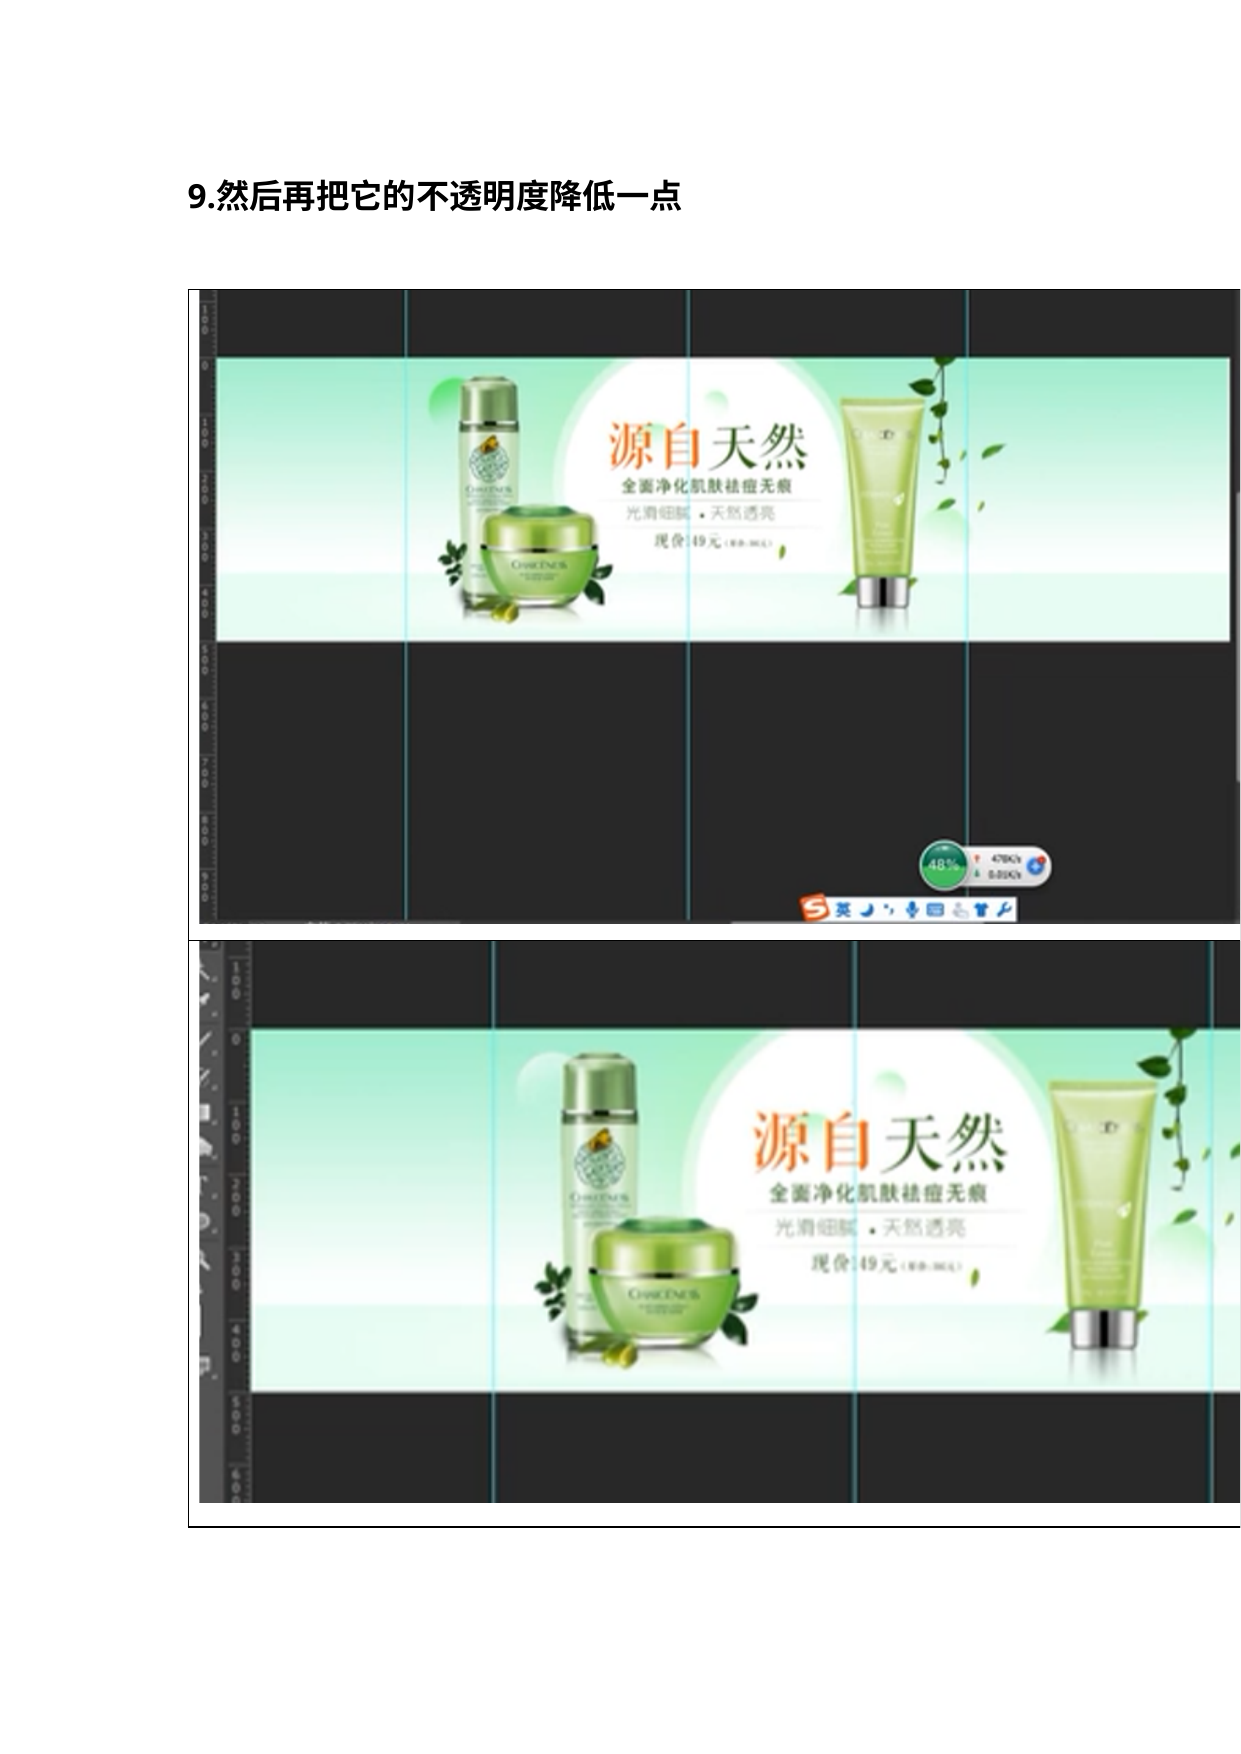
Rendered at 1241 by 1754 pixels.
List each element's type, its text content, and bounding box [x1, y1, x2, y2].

picture [199, 290, 1241, 924]
table_header [189, 290, 1240, 940]
picture [199, 941, 1241, 1503]
table_cell [189, 941, 1240, 1526]
subtitle 9.然后再把它的不透明度降低一点 [187, 162, 1053, 227]
